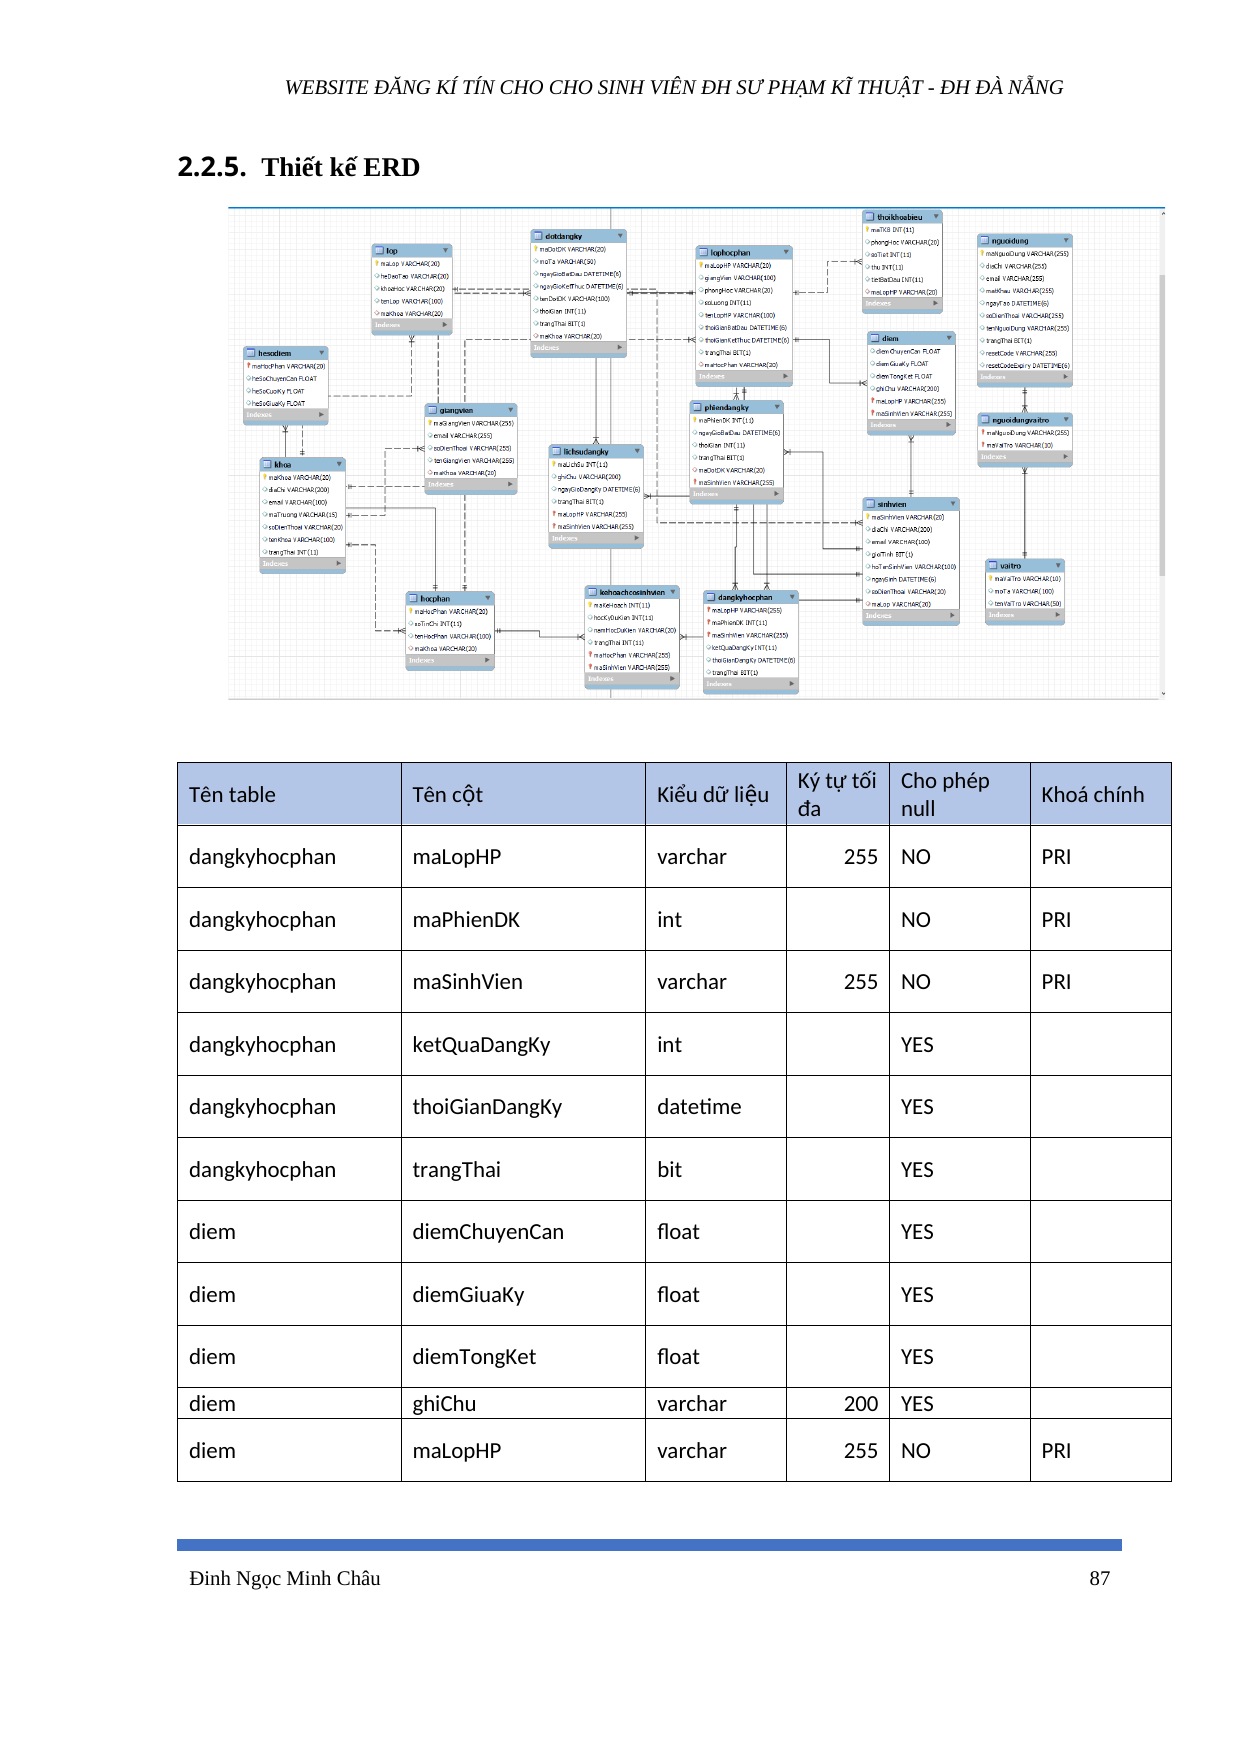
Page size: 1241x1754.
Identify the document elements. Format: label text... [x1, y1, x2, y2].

table_cell YES [890, 1013, 1030, 1074]
table_cell [1031, 1138, 1171, 1199]
table_cell [1031, 1076, 1171, 1137]
table_cell PRI [1031, 826, 1171, 887]
table_cell dangkyhocphan [178, 951, 401, 1012]
table_cell [787, 1201, 889, 1262]
table_cell PRI [1031, 888, 1171, 949]
table_cell thoiGianDangKy [402, 1076, 645, 1137]
table_cell [1031, 1388, 1171, 1418]
table_cell [1031, 1263, 1171, 1324]
table_cell ketQuaDangKy [402, 1013, 645, 1074]
picture [228, 207, 1166, 700]
table_cell [787, 1138, 889, 1199]
table_cell maLopHP [402, 1419, 645, 1481]
table_cell PRI [1031, 1419, 1171, 1481]
table_cell NO [890, 1419, 1030, 1481]
table_cell bit [646, 1138, 786, 1199]
table_cell dangkyhocphan [178, 888, 401, 949]
table_header Tên table [178, 763, 401, 824]
table_cell float [646, 1201, 786, 1262]
table_cell 255 [787, 951, 889, 1012]
table_cell YES [890, 1201, 1030, 1262]
table_cell maSinhVien [402, 951, 645, 1012]
table_cell varchar [646, 951, 786, 1012]
table_cell ghiChu [402, 1388, 645, 1418]
table_cell [787, 1013, 889, 1074]
table_cell float [646, 1263, 786, 1324]
table_cell YES [890, 1263, 1030, 1324]
table_cell [787, 888, 889, 949]
table_cell YES [890, 1326, 1030, 1387]
subtitle Thiết kế ERD [177, 148, 1122, 184]
table_cell dangkyhocphan [178, 826, 401, 887]
table_cell diem [178, 1419, 401, 1481]
table_cell 200 [787, 1388, 889, 1418]
table_header Kiểu dữ liệu [646, 763, 786, 824]
table_cell varchar [646, 826, 786, 887]
table_cell PRI [1031, 951, 1171, 1012]
table_cell [1031, 1201, 1171, 1262]
table_cell diem [178, 1326, 401, 1387]
table_cell YES [890, 1076, 1030, 1137]
table_cell [1031, 1013, 1171, 1074]
table_cell trangThai [402, 1138, 645, 1199]
table_cell [787, 1263, 889, 1324]
table_cell datetime [646, 1076, 786, 1137]
table_cell YES [890, 1138, 1030, 1199]
table_cell 255 [787, 1419, 889, 1481]
table_cell YES [890, 1388, 1030, 1418]
table_header Tên cột [402, 763, 645, 824]
table_cell varchar [646, 1419, 786, 1481]
table_cell dangkyhocphan [178, 1076, 401, 1137]
table_header Ký tự tối đa [787, 763, 889, 824]
table_header Cho phép null [890, 763, 1030, 824]
table_cell maLopHP [402, 826, 645, 887]
table_cell [787, 1076, 889, 1137]
table_cell diem [178, 1263, 401, 1324]
table_cell 255 [787, 826, 889, 887]
table_cell varchar [646, 1388, 786, 1418]
table_cell NO [890, 888, 1030, 949]
table_cell diem [178, 1388, 401, 1418]
table_cell maPhienDK [402, 888, 645, 949]
table_cell NO [890, 951, 1030, 1012]
table_cell dangkyhocphan [178, 1138, 401, 1199]
table_cell diem [178, 1201, 401, 1262]
table_cell diemChuyenCan [402, 1201, 645, 1262]
table_cell [1031, 1326, 1171, 1387]
table_cell NO [890, 826, 1030, 887]
table_cell dangkyhocphan [178, 1013, 401, 1074]
table_cell diemTongKet [402, 1326, 645, 1387]
table_cell float [646, 1326, 786, 1387]
table_header Khoá chính [1031, 763, 1171, 824]
table_cell int [646, 1013, 786, 1074]
table_cell int [646, 888, 786, 949]
table_cell [787, 1326, 889, 1387]
table_cell diemGiuaKy [402, 1263, 645, 1324]
